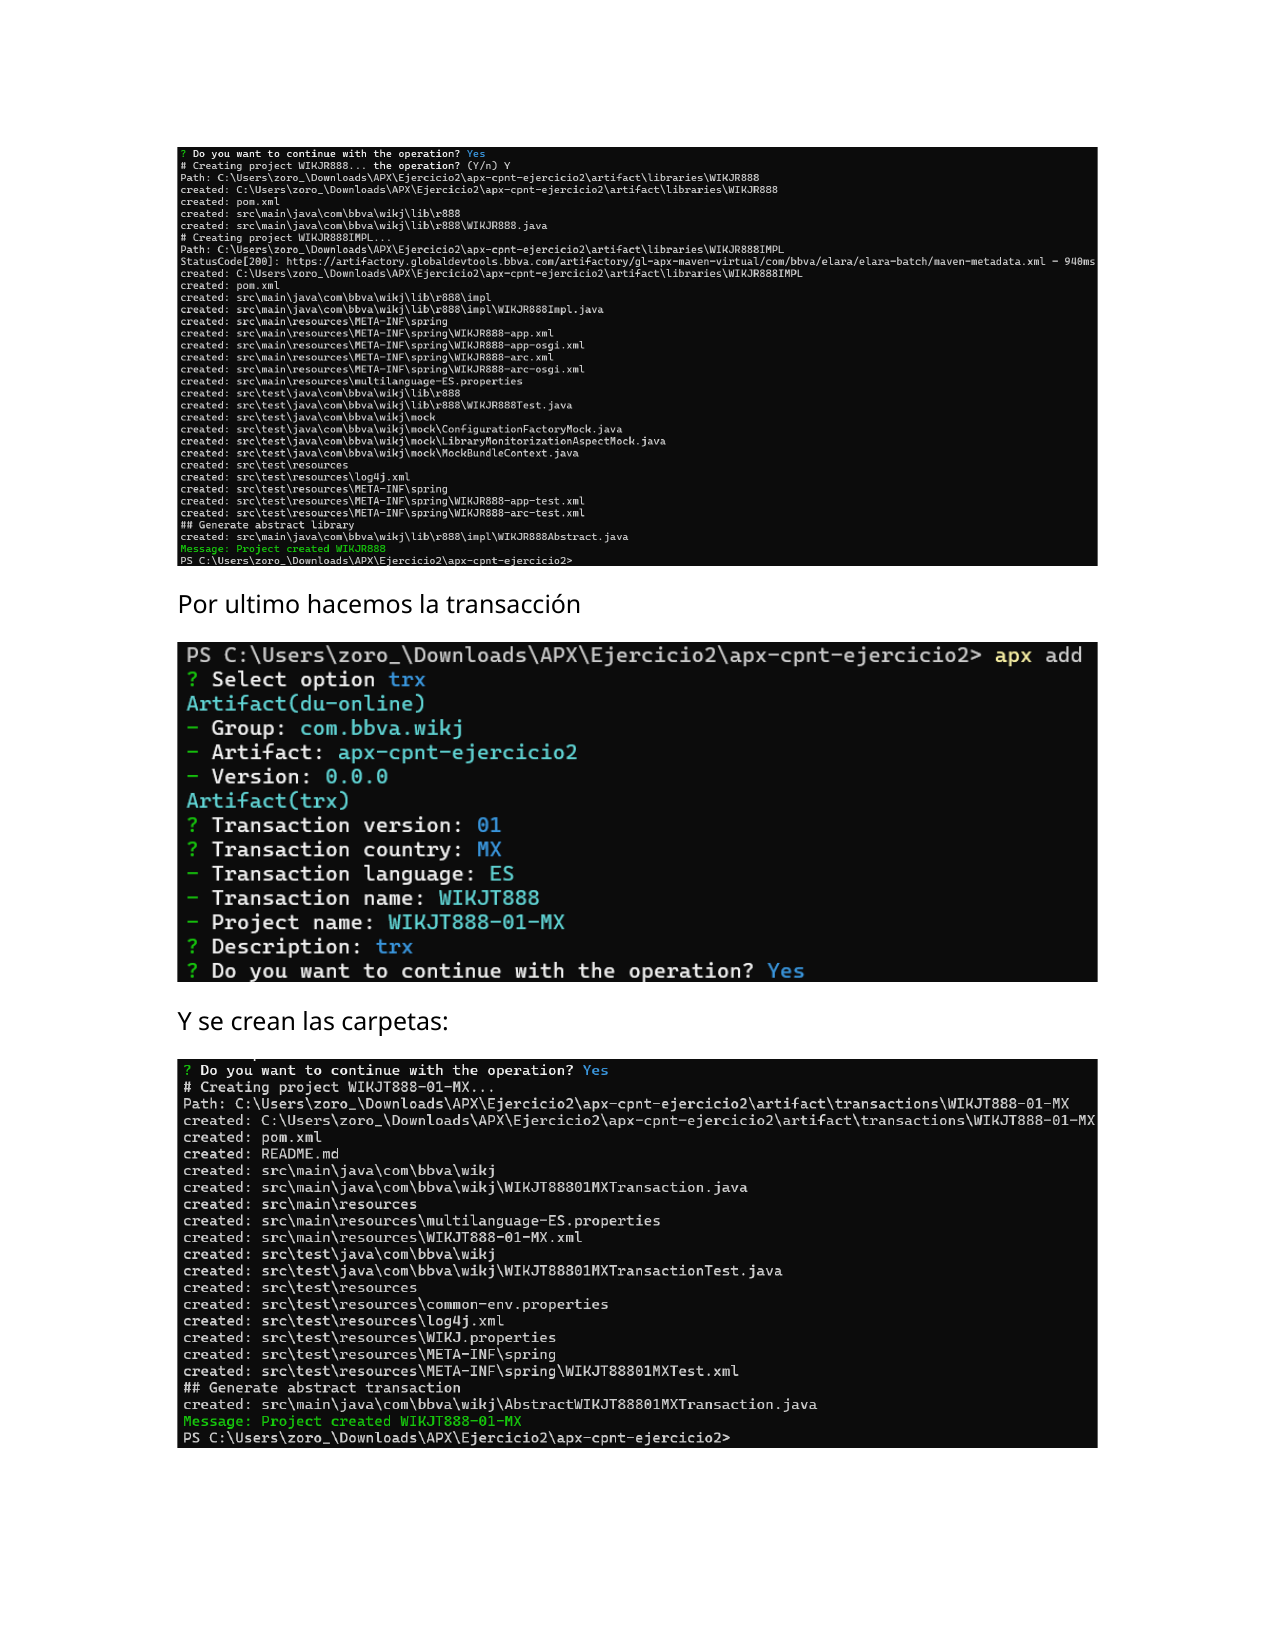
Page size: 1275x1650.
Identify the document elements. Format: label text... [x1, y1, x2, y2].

text Y se crean las carpetas: [177, 1003, 1098, 1037]
text Por ultimo hacemos la transacción [177, 587, 1098, 621]
picture [177, 1059, 1098, 1448]
picture [177, 642, 1098, 982]
picture [177, 147, 1098, 566]
